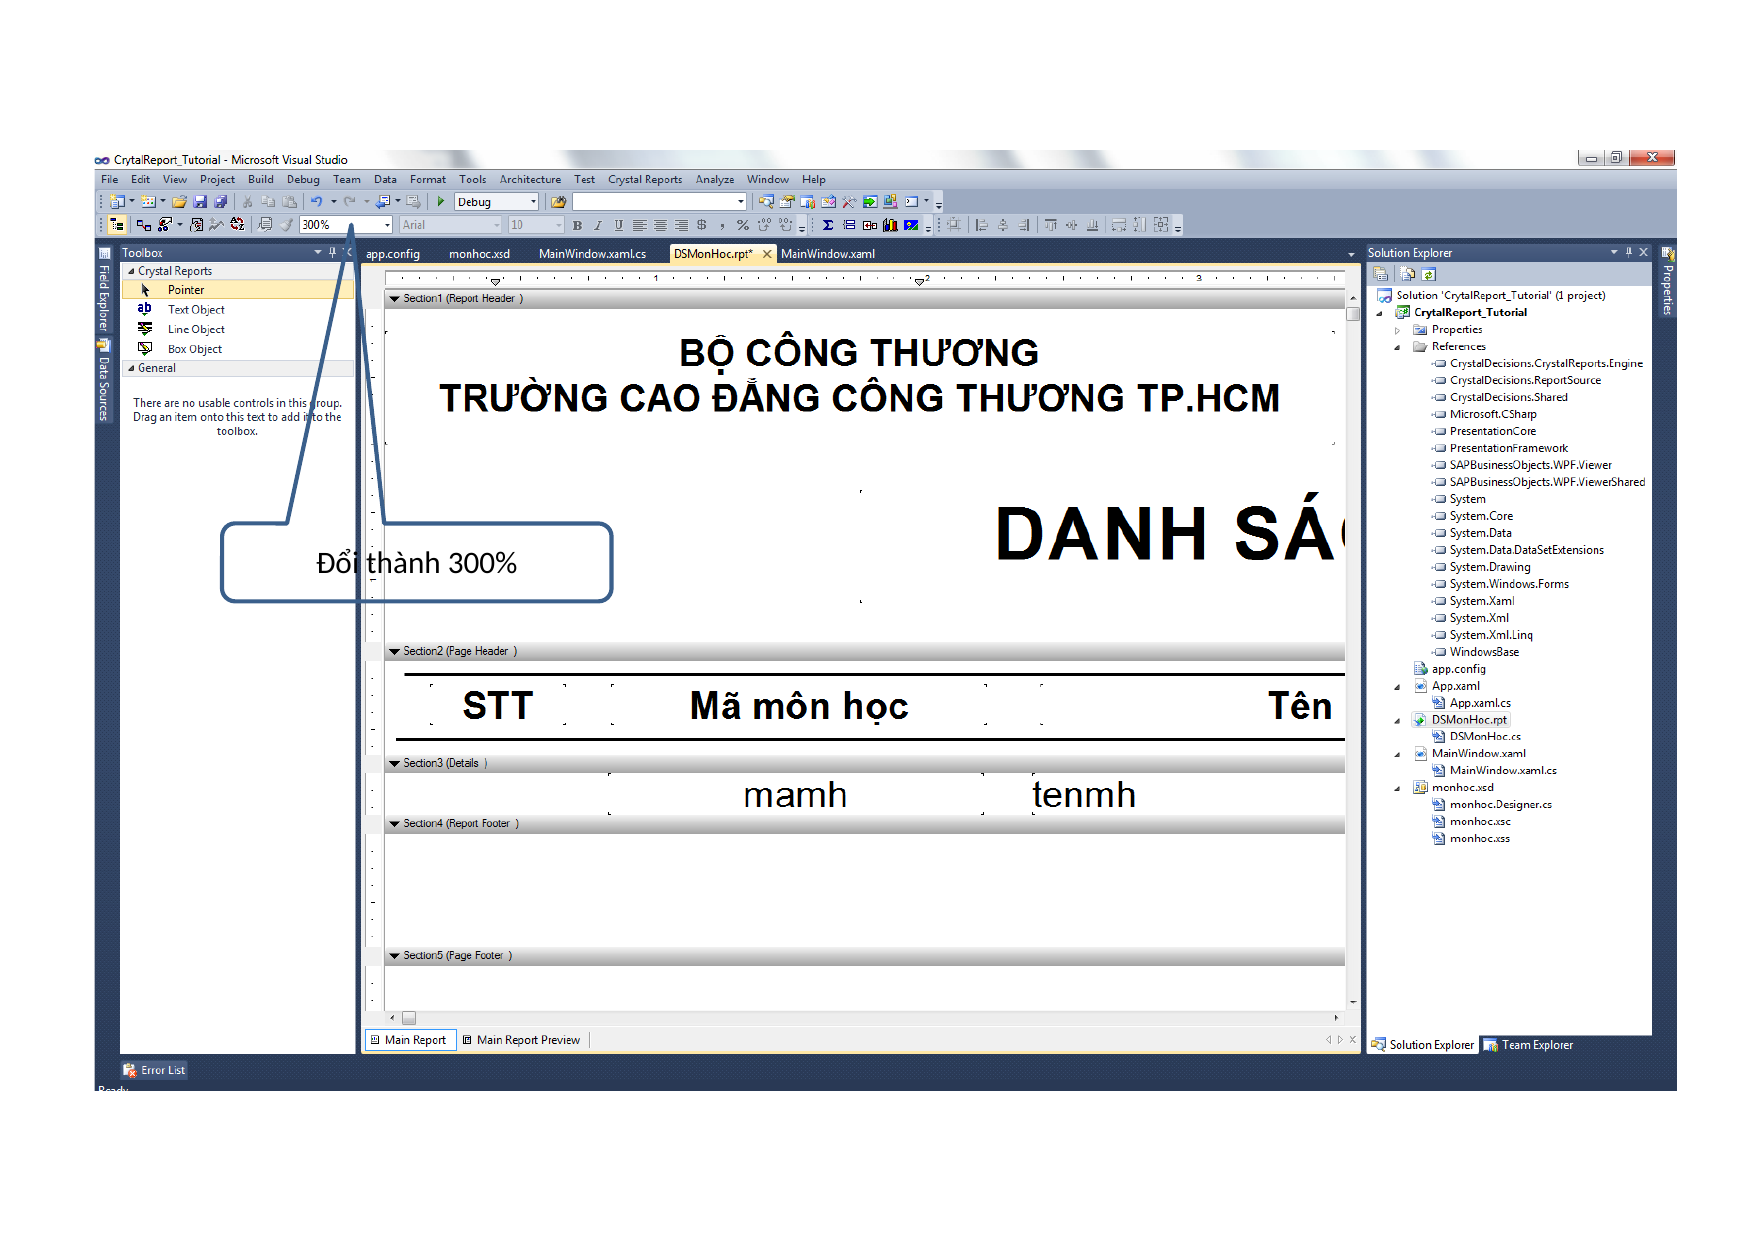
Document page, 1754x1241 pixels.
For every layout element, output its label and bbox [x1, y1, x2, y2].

picture [94, 150, 1677, 1091]
